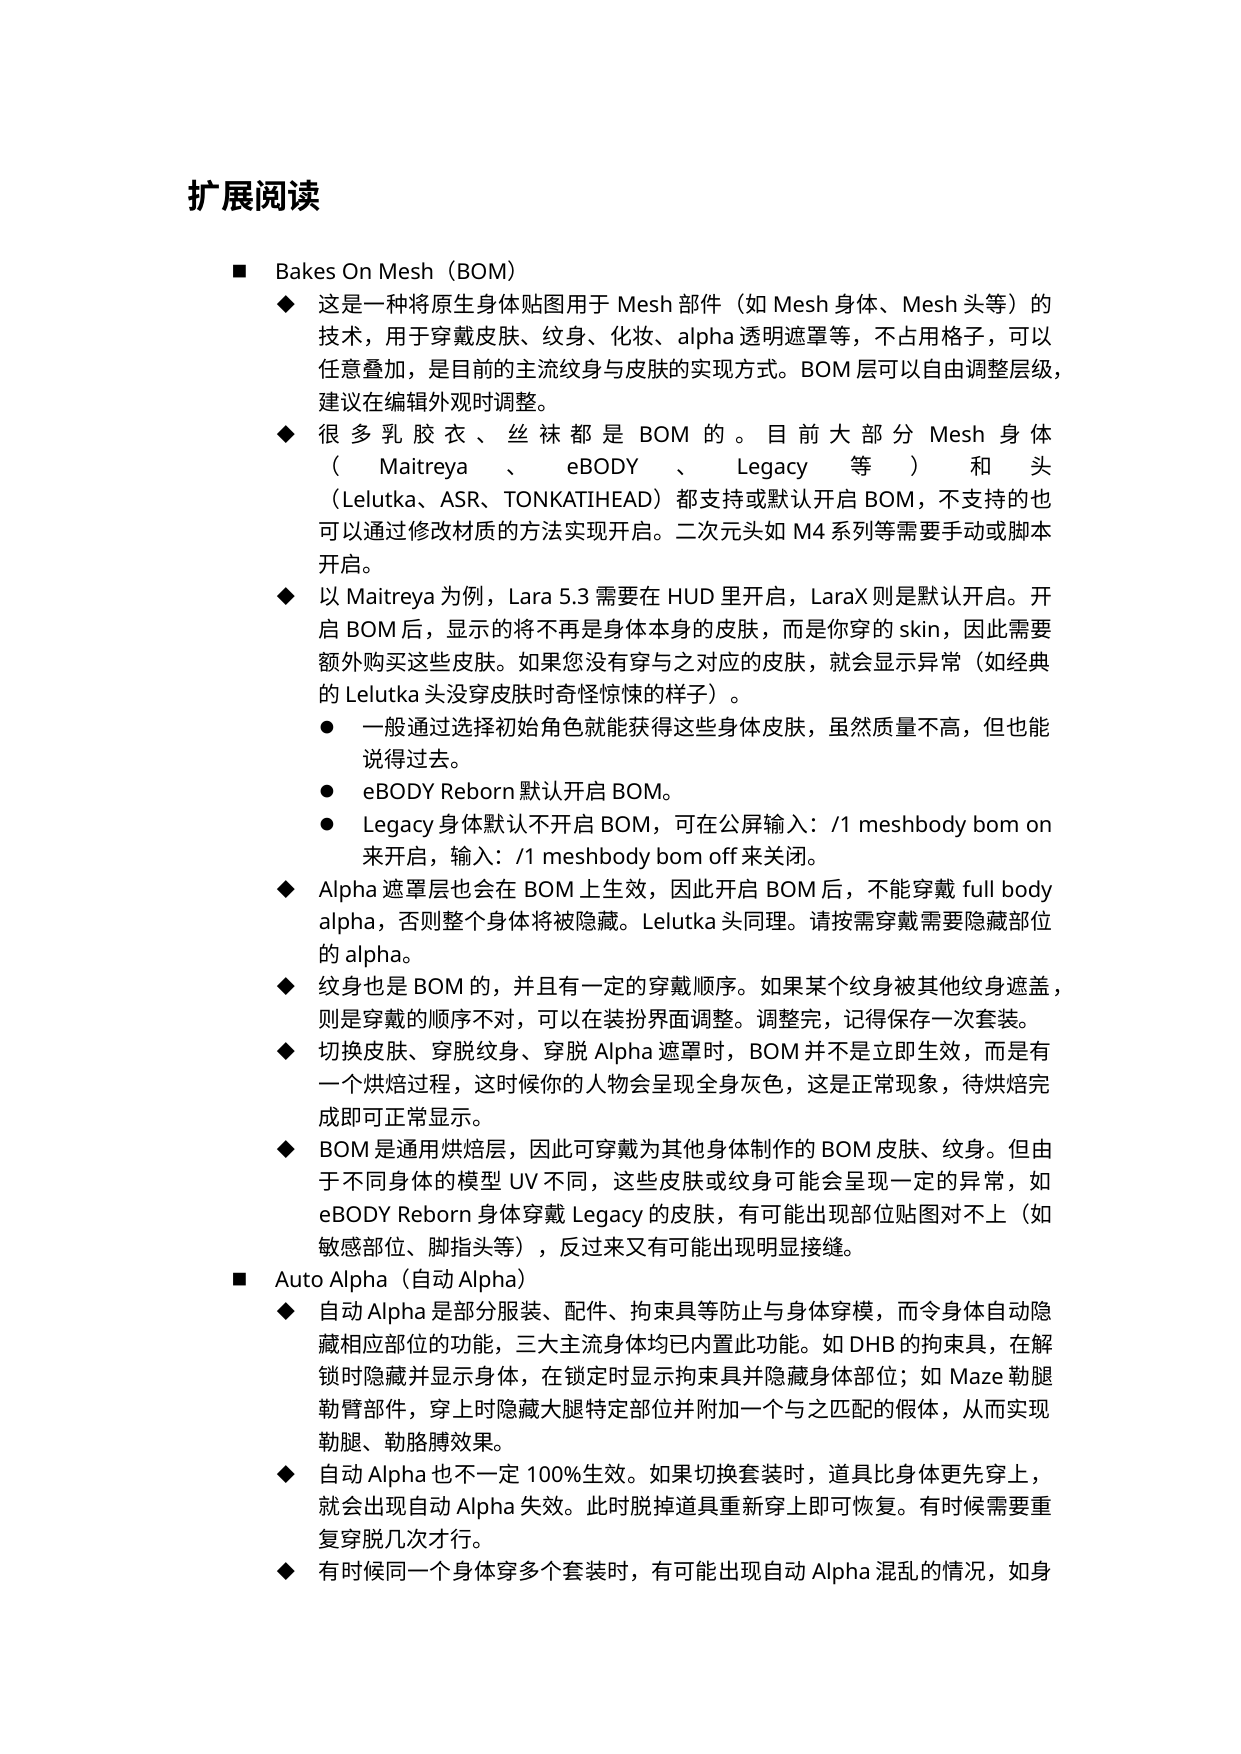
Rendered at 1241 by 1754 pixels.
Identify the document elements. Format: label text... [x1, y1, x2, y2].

list eBODY Reborn默认开启BOM。 [319, 774, 1053, 807]
list Bakes On Mesh（BOM） [231, 254, 1053, 287]
list 纹身也是BOM的，并且有一定的穿戴顺序。如果某个纹身被其他纹身遮盖，则是穿戴的顺序不对，可以在装扮界面调整。调整完，记得保存一次套装。 [275, 969, 1053, 1034]
list 很多乳胶衣、丝袜都是BOM的。目前大部分Mesh身体（Maitreya、eBODY、Legacy等）和头（Lelutka、ASR、TONKATIHEAD）都支持或默认开启BOM，不支持的也可以通过修改材质的方法实现开启。二次元头如M4系列等需要手动或脚本开启。 [275, 417, 1053, 579]
list 这是一种将原生身体贴图用于Mesh部件（如Mesh身体、Mesh头等）的技术，用于穿戴皮肤、纹身、化妆、alpha透明遮罩等，不占用格子，可以任意叠加，是目前的主流纹身与皮肤的实现方式。BOM层可以自由调整层级，建议在编辑外观时调整。 [275, 287, 1053, 417]
subtitle 扩展阅读 [187, 162, 1053, 227]
list Legacy身体默认不开启BOM，可在公屏输入：/1 meshbody bom on来开启，输入：/1 meshbody bom off来关闭。 [319, 807, 1053, 872]
list 一般通过选择初始角色就能获得这些身体皮肤，虽然质量不高，但也能说得过去。 [319, 709, 1053, 774]
list 以Maitreya为例，Lara 5.3需要在HUD里开启，LaraX则是默认开启。开启BOM后，显示的将不再是身体本身的皮肤，而是你穿的skin，因此需要额外购买这些皮肤。如果您没有穿与之对应的皮肤，就会显示异常（如经典的Lelutka头没穿皮肤时奇怪惊悚的样子）。 [275, 579, 1053, 709]
list Alpha遮罩层也会在BOM上生效，因此开启BOM后，不能穿戴full body alpha，否则整个身体将被隐藏。Lelutka头同理。请按需穿戴需要隐藏部位的alpha。 [275, 872, 1053, 969]
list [275, 1554, 1053, 1587]
list 自动Alpha是部分服装、配件、拘束具等防止与身体穿模，而令身体自动隐藏相应部位的功能，三大主流身体均已内置此功能。如DHB的拘束具，在解锁时隐藏并显示身体，在锁定时显示拘束具并隐藏身体部位；如Maze勒腿勒臂部件，穿上时隐藏大腿特定部位并附加一个与之匹配的假体，从而实现勒腿、勒胳膊效果。 [275, 1294, 1053, 1457]
list 切换皮肤、穿脱纹身、穿脱Alpha遮罩时，BOM并不是立即生效，而是有一个烘焙过程，这时候你的人物会呈现全身灰色，这是正常现象，待烘焙完成即可正常显示。 [275, 1034, 1053, 1132]
list 自动Alpha也不一定100%生效。如果切换套装时，道具比身体更先穿上，就会出现自动Alpha失效。此时脱掉道具重新穿上即可恢复。有时候需要重复穿脱几次才行。 [275, 1457, 1053, 1554]
list Auto Alpha（自动Alpha） [231, 1262, 1053, 1294]
list BOM是通用烘焙层，因此可穿戴为其他身体制作的BOM皮肤、纹身。但由于不同身体的模型UV不同，这些皮肤或纹身可能会呈现一定的异常，如eBODY Reborn身体穿戴Legacy的皮肤，有可能出现部位贴图对不上（如敏感部位、脚指头等），反过来又有可能出现明显接缝。 [275, 1132, 1053, 1262]
